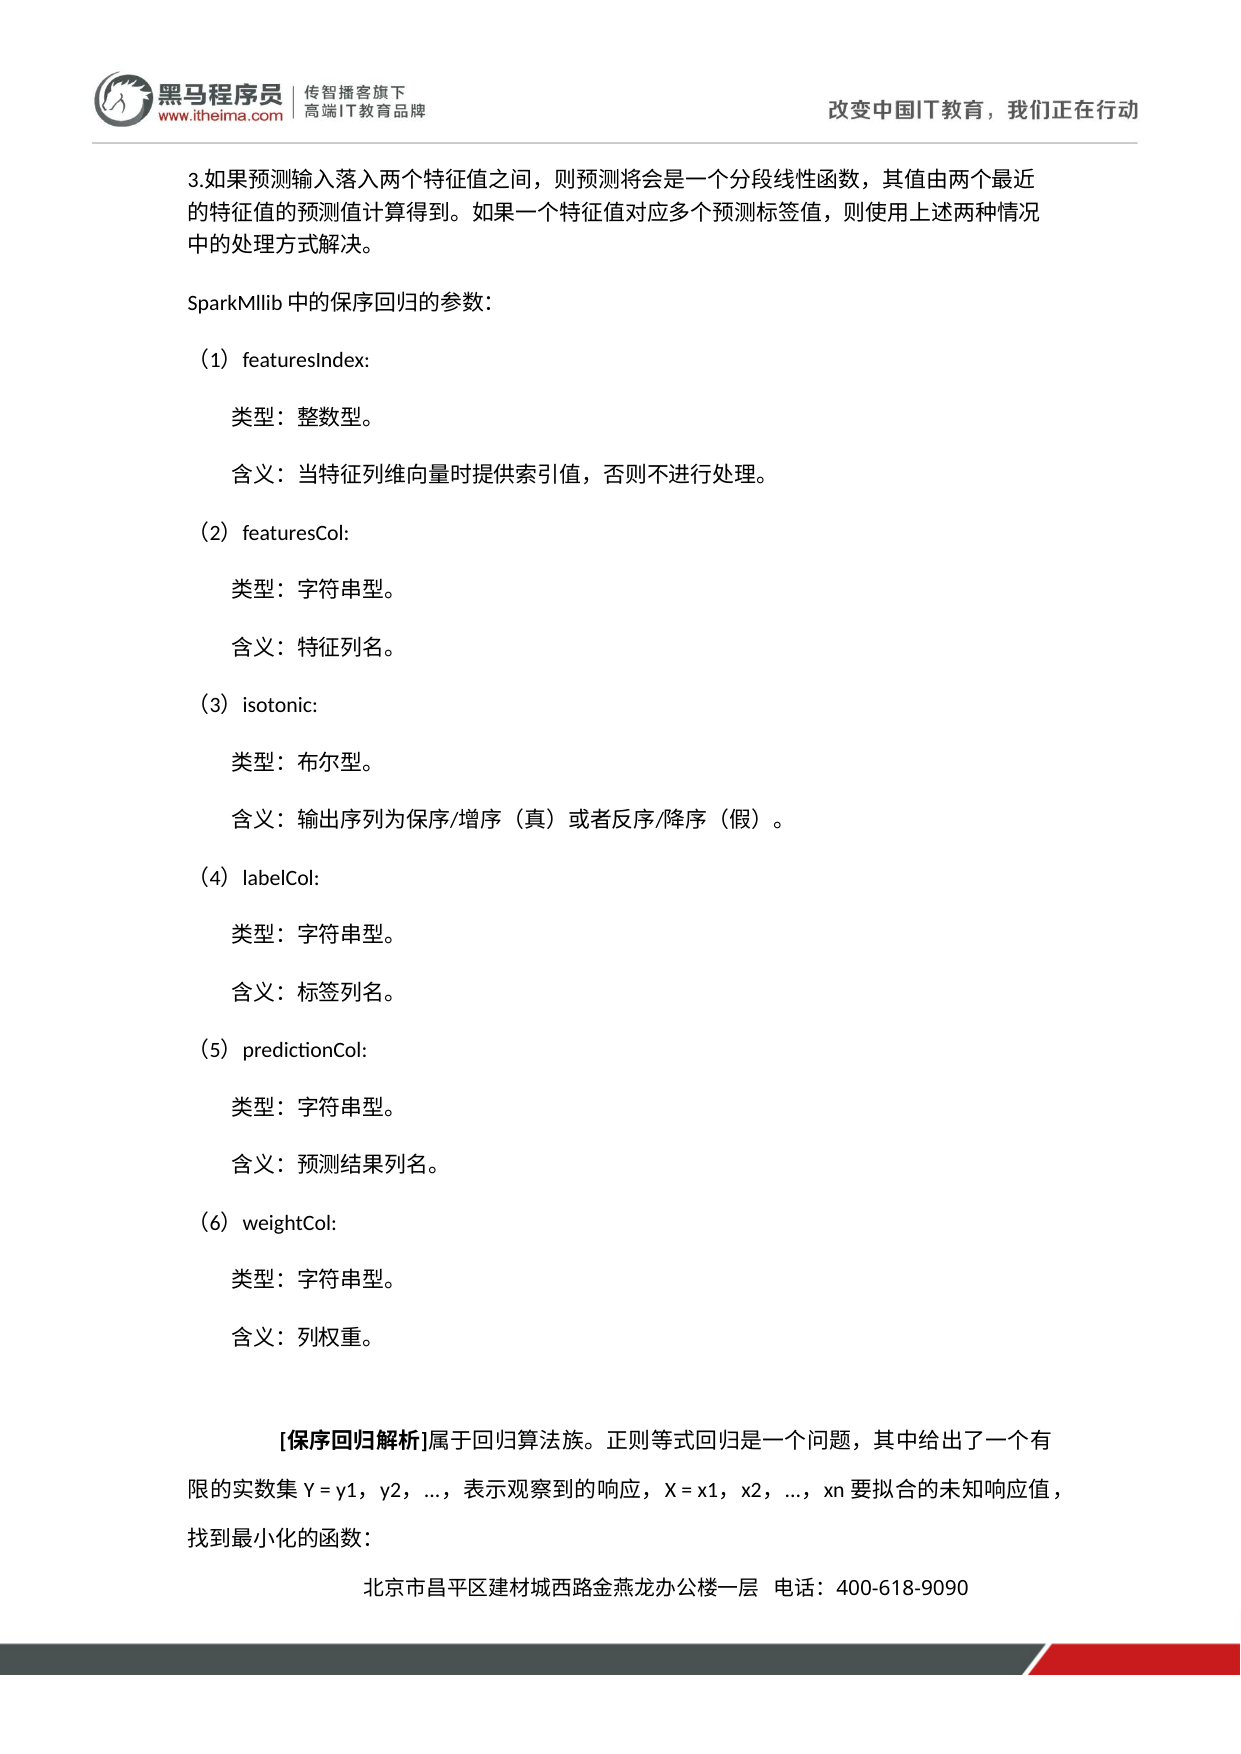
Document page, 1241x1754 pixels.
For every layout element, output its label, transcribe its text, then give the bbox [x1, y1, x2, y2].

text 含义：标签列名。 [231, 974, 1053, 1007]
text 3.如果预测输入落入两个特征值之间，则预测将会是一个分段线性函数，其值由两个最近的特征值的预测值计算得到。如果一个特征值对应多个预测标签值，则使用上述两种情况中的处理方式解决。 [187, 162, 1053, 259]
text （6）weightCol: [187, 1204, 1053, 1237]
text 类型：字符串型。 [231, 1262, 1053, 1294]
picture [0, 1551, 1241, 1675]
text （5）predictionCol: [187, 1032, 1053, 1064]
text （1）featuresIndex: [187, 342, 1053, 374]
text 类型：字符串型。 [231, 917, 1053, 949]
picture [0, 1, 1241, 151]
text 类型：字符串型。 [231, 1089, 1053, 1122]
text 类型：整数型。 [231, 399, 1053, 432]
text 含义：特征列名。 [231, 629, 1053, 662]
text （4）labelCol: [187, 859, 1053, 892]
text 含义：预测结果列名。 [231, 1147, 1053, 1179]
text 含义：列权重。 [231, 1319, 1053, 1352]
text SparkMllib中的保序回归的参数： [187, 284, 1053, 317]
text [保序回归解析]属于回归算法族。正则等式回归是一个问题，其中给出了一个有限的实数集Y = y1，y2，...，表示观察到的响应，X = x1，x2，...，xn 要拟合的未知响应值，找到最小化的函数： [187, 1423, 1053, 1553]
text 类型：布尔型。 [231, 744, 1053, 777]
text （2）featuresCol: [187, 514, 1053, 547]
text 含义：当特征列维向量时提供索引值，否则不进行处理。 [231, 457, 1053, 489]
text 类型：字符串型。 [231, 572, 1053, 604]
text （3）isotonic: [187, 687, 1053, 719]
text 含义：输出序列为保序/增序（真）或者反序/降序（假）。 [231, 802, 1053, 834]
